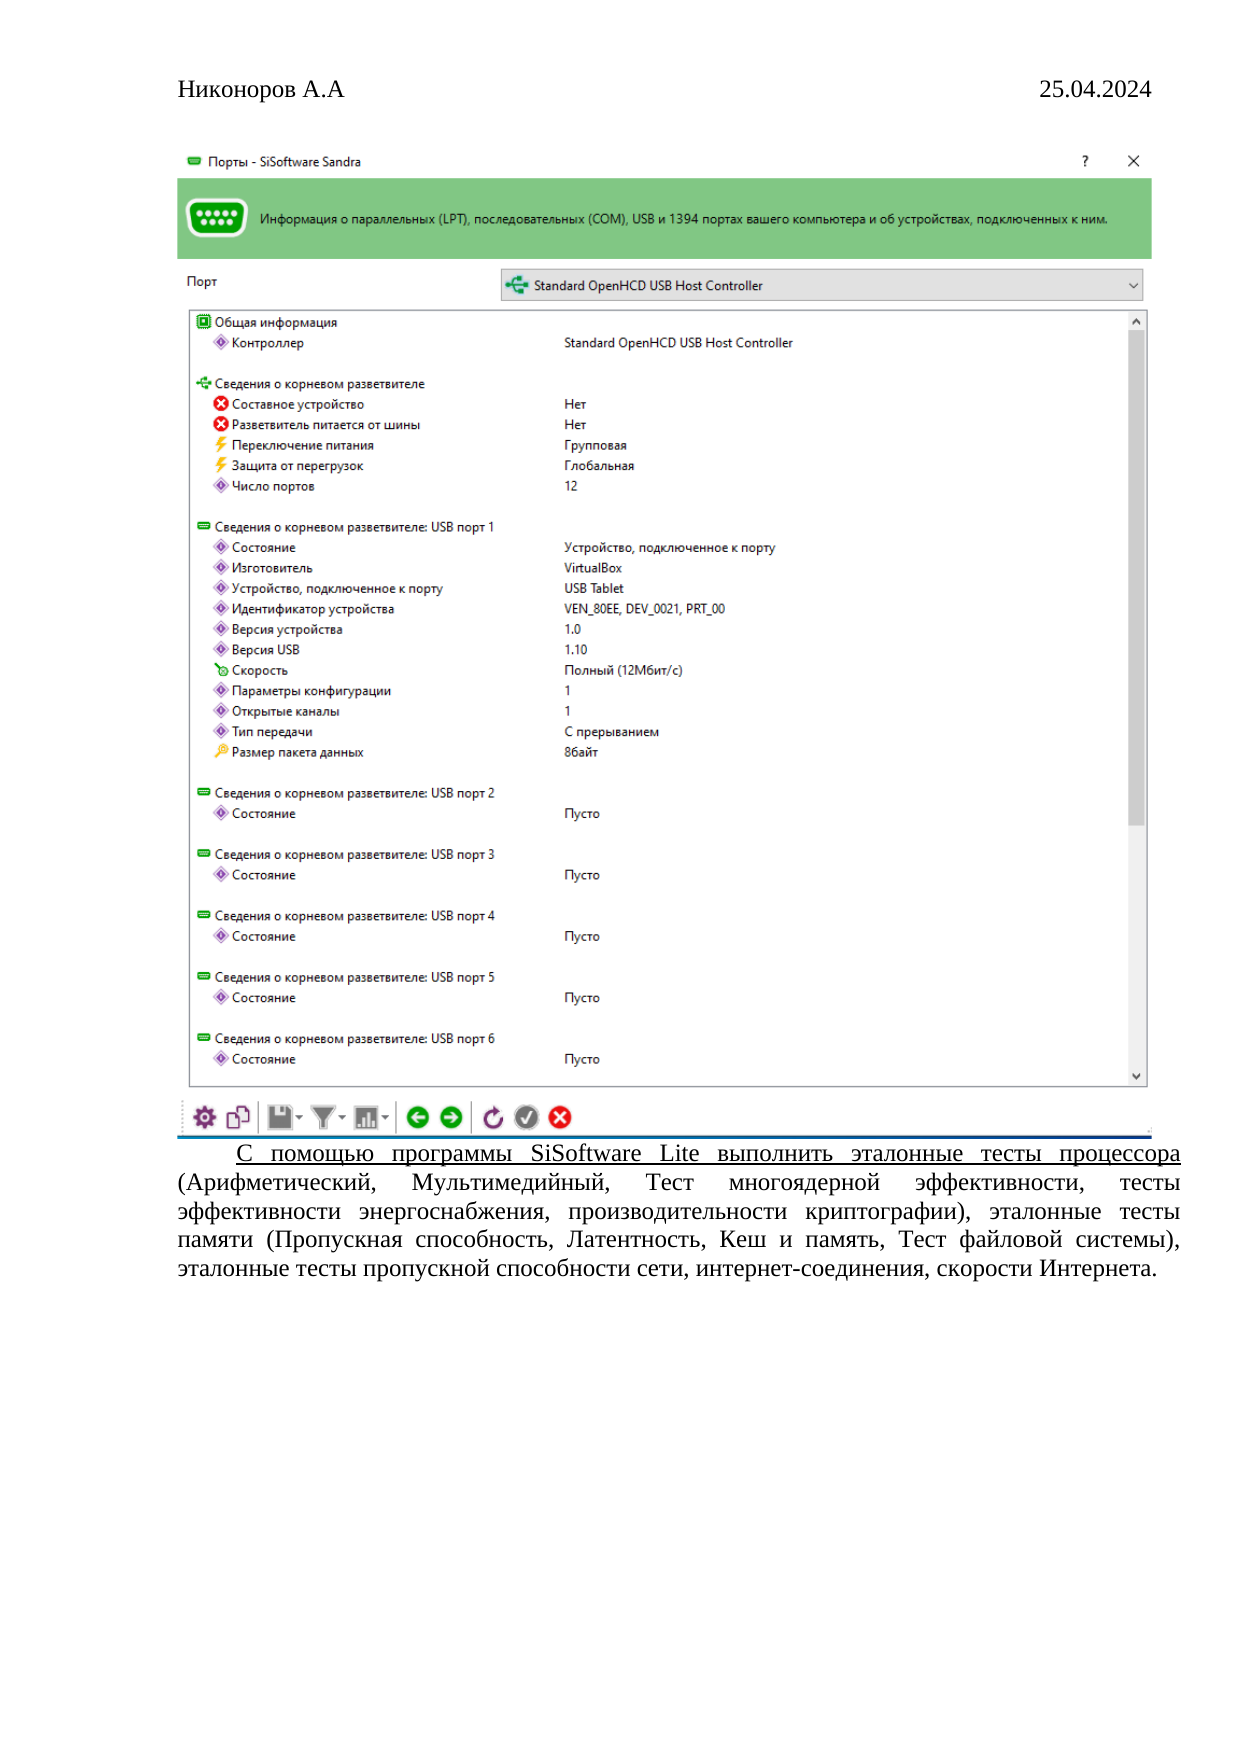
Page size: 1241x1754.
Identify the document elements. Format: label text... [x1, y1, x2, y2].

picture [177, 147, 1152, 1139]
text С помощью программы SiSoftware Lite выполнить эталонные тесты процессора (Арифметический, Мультимедийный, Тест многоядерной эффективности, тесты эффективности энергоснабжения, производительности криптографии), эталонные тесты памяти (Пропускная способность, Латентность, Кеш и память, Тест файловой системы), эталонные тесты пропускной способности сети, интернет-соединения, скорости Интернета. [177, 1138, 1181, 1282]
